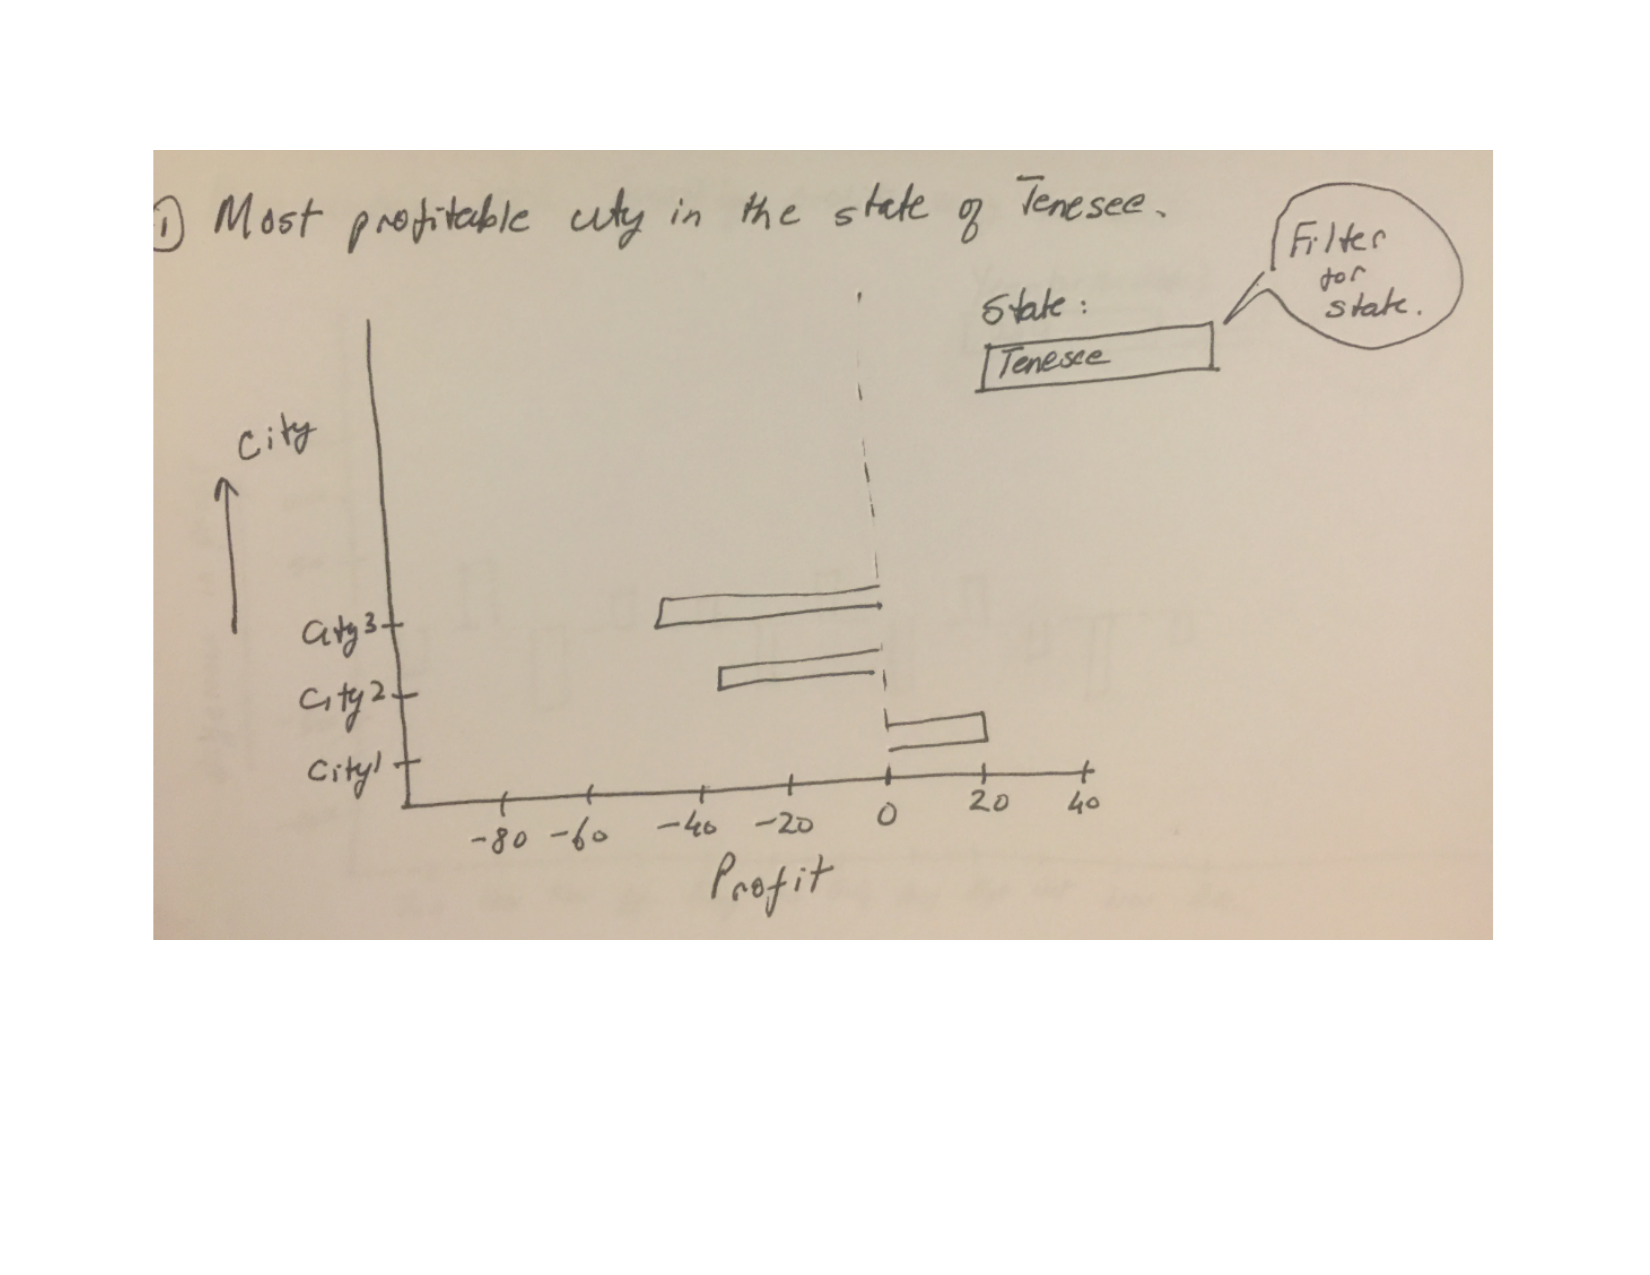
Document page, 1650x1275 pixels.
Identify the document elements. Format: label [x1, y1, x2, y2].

picture [150, 150, 1500, 940]
